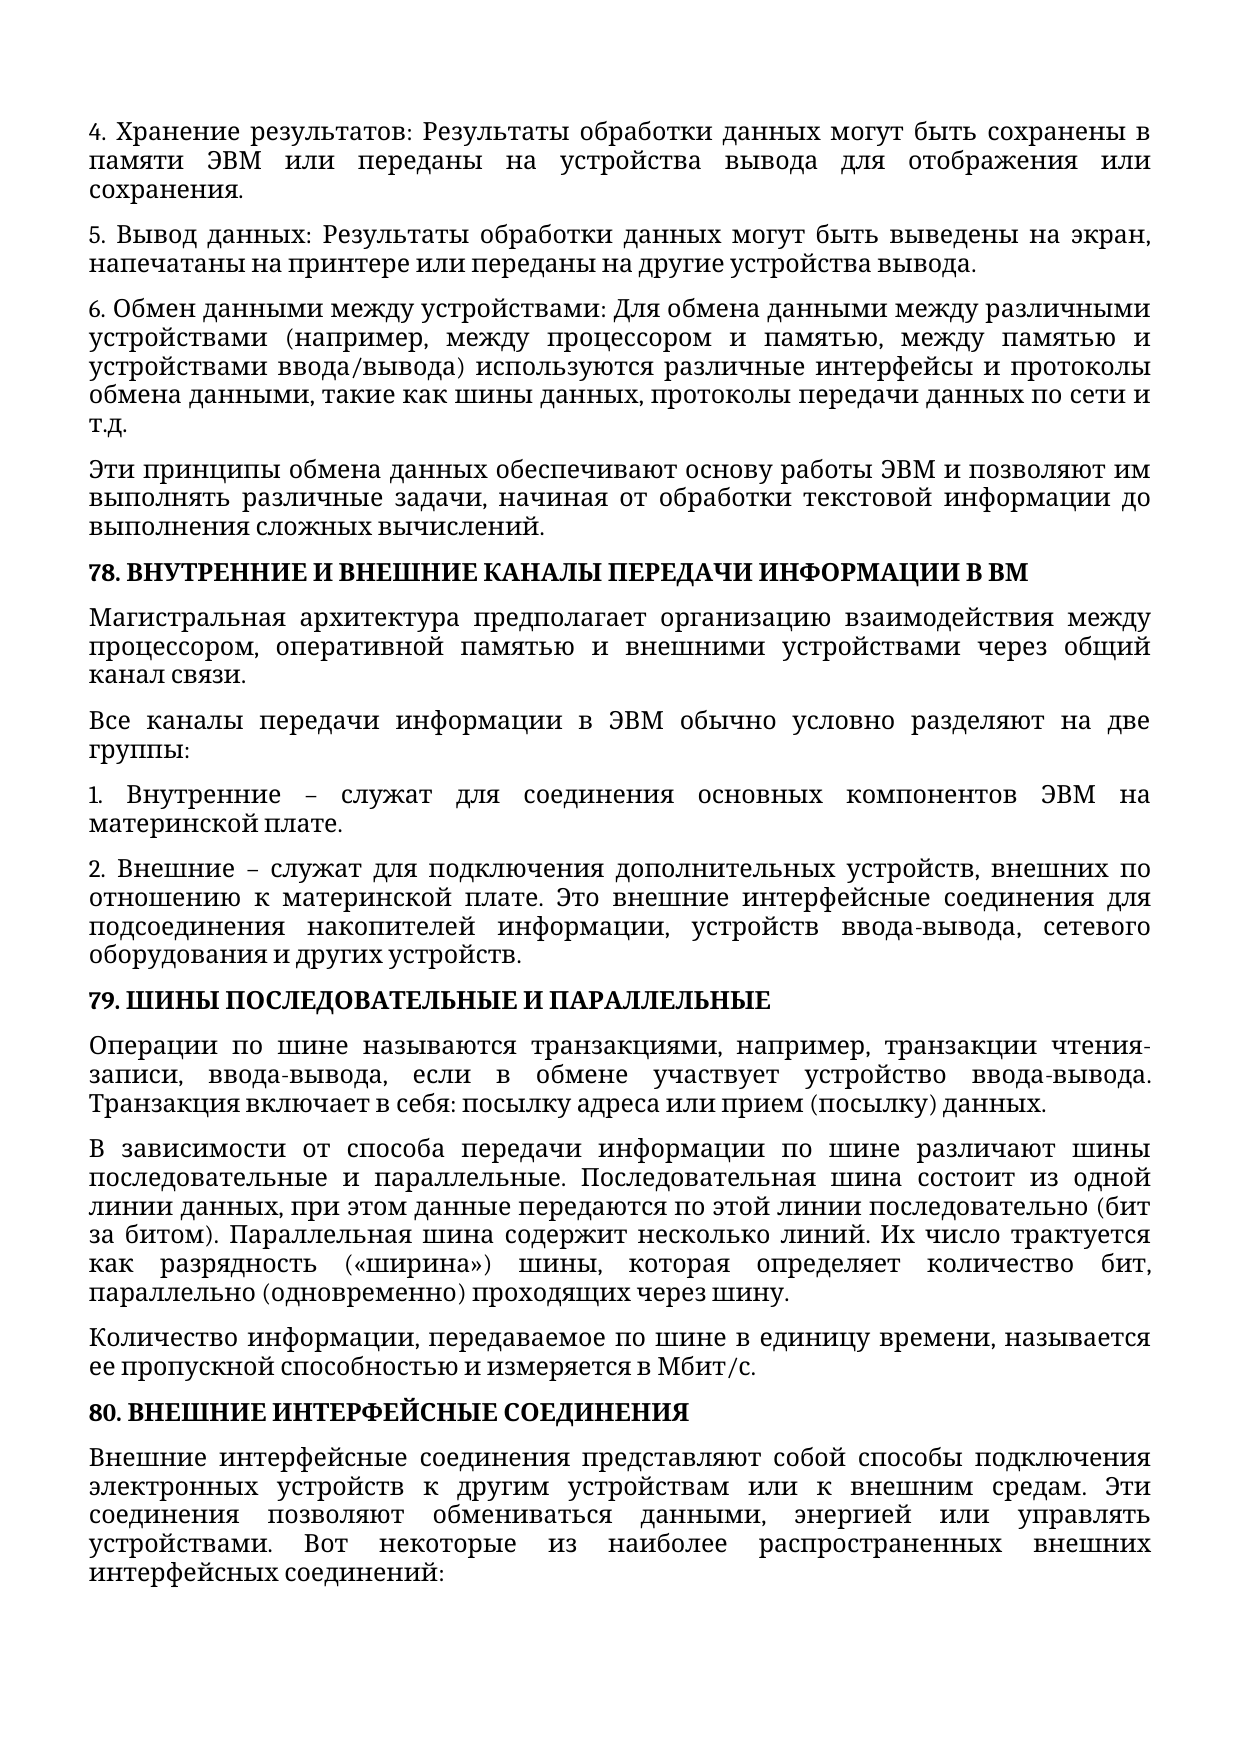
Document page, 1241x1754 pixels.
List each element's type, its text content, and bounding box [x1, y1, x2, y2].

text 4. Хранение результатов: Результаты обработки данных могут быть сохранены в памяти ЭВМ или переданы на устройства вывода для отображения или сохранения. [89, 472, 1152, 558]
text 1. Хранение данных: Данные хранятся в памяти ЭВМ, которая может быть как оперативной (RAM), так и постоянной (например, жесткий диск или флэш-память). [89, 192, 1152, 250]
text 78. ВНУТРЕННИЕ И ВНЕШНИЕ КАНАЛЫ ПЕРЕДАЧИ ИНФОРМАЦИИ В ВМ [89, 913, 1152, 941]
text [89, 1489, 1152, 1604]
text 2. Ввод данных: Данные могут быть введены в ЭВМ с помощью различных устройств, таких как клавиатура, мышь, сканер или другие устройства ввода. [89, 266, 1152, 324]
text Обмен данных в электронно-вычислительных машинах (ЭВМ) основан на нескольких принципах: [89, 118, 1152, 176]
text 3. Обработка данных: После ввода данные могут быть обработаны с использованием процессора ЭВМ. Это может включать выполнение арифметических операций, логических операций, обработку данных в соответствии с программой и т.д. [89, 341, 1152, 456]
text Эти принципы обмена данных обеспечивают основу работы ЭВМ и позволяют им выполнять различные задачи, начиная от обработки текстовой информации до выполнения сложных вычислений. [89, 810, 1152, 896]
text 2. Внешние – служат для подключения дополнительных устройств, внешних по отношению к материнской плате. Это внешние интерфейсные соединения для подсоединения накопителей информации, устройств ввода-вывода, сетевого оборудования и других устройств. [89, 1209, 1152, 1324]
text Все каналы передачи информации в ЭВМ обычно условно разделяют на две группы: [89, 1061, 1152, 1118]
text Магистральная архитектура предполагает организацию взаимодействия между процессором, оперативной памятью и внешними устройствами через общий канал связи. [89, 958, 1152, 1044]
text 1. Внутренние – служат для соединения основных компонентов ЭВМ на материнской плате. [89, 1135, 1152, 1193]
text 6. Обмен данными между устройствами: Для обмена данными между различными устройствами (например, между процессором и памятью, между памятью и устройствами ввода/вывода) используются различные интерфейсы и протоколы обмена данными, такие как шины данных, протоколы передачи данных по сети и т.д. [89, 649, 1152, 793]
text 5. Вывод данных: Результаты обработки данных могут быть выведены на экран, напечатаны на принтере или переданы на другие устройства вывода. [89, 575, 1152, 633]
text 79. ШИНЫ ПОСЛЕДОВАТЕЛЬНЫЕ И ПАРАЛЛЕЛЬНЫЕ [89, 1341, 1152, 1370]
text Операции по шине называются транзакциями, например, транзакции чтения-записи, ввода-вывода, если в обмене участвует устройство ввода-вывода. Транзакция включает в себя: посылку адреса или прием (посылку) данных. [89, 1386, 1152, 1473]
